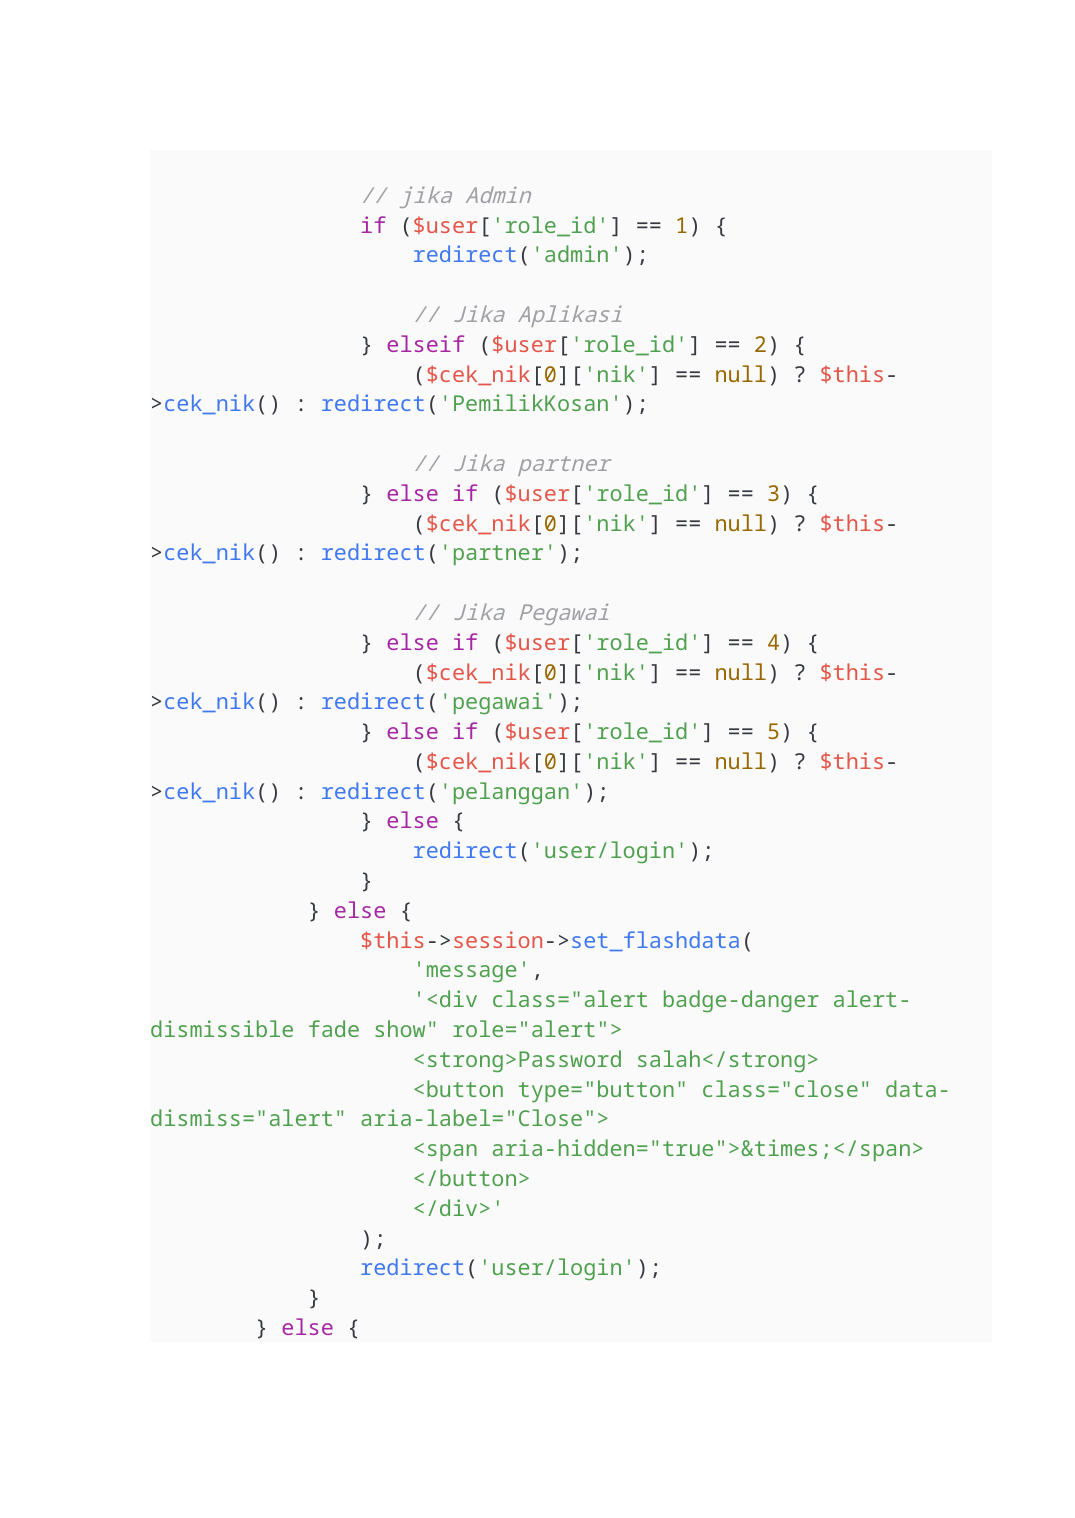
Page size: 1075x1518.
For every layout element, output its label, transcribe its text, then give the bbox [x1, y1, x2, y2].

text // Jika Pegawai [150, 597, 992, 627]
text } else { [150, 1312, 992, 1342]
text } elseif ($user['role_id'] == 2) { [150, 329, 992, 358]
text $this->session->set_flashdata( [150, 924, 992, 954]
text if ($user['role_id'] == 1) { [150, 209, 992, 239]
text '<div class="alert badge-danger alert-dismissible fade show" role="alert"> [150, 984, 992, 1044]
text // Jika partner [150, 448, 992, 478]
text ($cek_nik[0]['nik'] == null) ? $this->cek_nik() : redirect('pegawai'); [150, 656, 992, 716]
text redirect('admin'); [150, 239, 992, 269]
text <button type="button" class="close" data-dismiss="alert" aria-label="Close"> [150, 1073, 992, 1133]
text ($cek_nik[0]['nik'] == null) ? $this->cek_nik() : redirect('PemilikKosan'); [150, 358, 992, 418]
text // Jika Aplikasi [150, 299, 992, 329]
text } else if ($user['role_id'] == 5) { [150, 716, 992, 746]
text ($cek_nik[0]['nik'] == null) ? $this->cek_nik() : redirect('partner'); [150, 507, 992, 567]
text <strong>Password salah</strong> [150, 1044, 992, 1073]
text redirect('user/login'); [150, 835, 992, 865]
text // jika Admin [150, 180, 992, 209]
text } [150, 865, 992, 895]
text </div>' [150, 1193, 992, 1222]
text ); [150, 1222, 992, 1252]
text 'message', [150, 954, 992, 984]
text redirect('user/login'); [150, 1252, 992, 1282]
text } [150, 1282, 992, 1312]
text } else { [150, 895, 992, 924]
text } else if ($user['role_id'] == 4) { [150, 627, 992, 656]
text <span aria-hidden="true">&times;</span> [150, 1133, 992, 1163]
text } else if ($user['role_id'] == 3) { [150, 478, 992, 507]
text </button> [150, 1163, 992, 1193]
text } else { [150, 805, 992, 835]
text ($cek_nik[0]['nik'] == null) ? $this->cek_nik() : redirect('pelanggan'); [150, 746, 992, 805]
